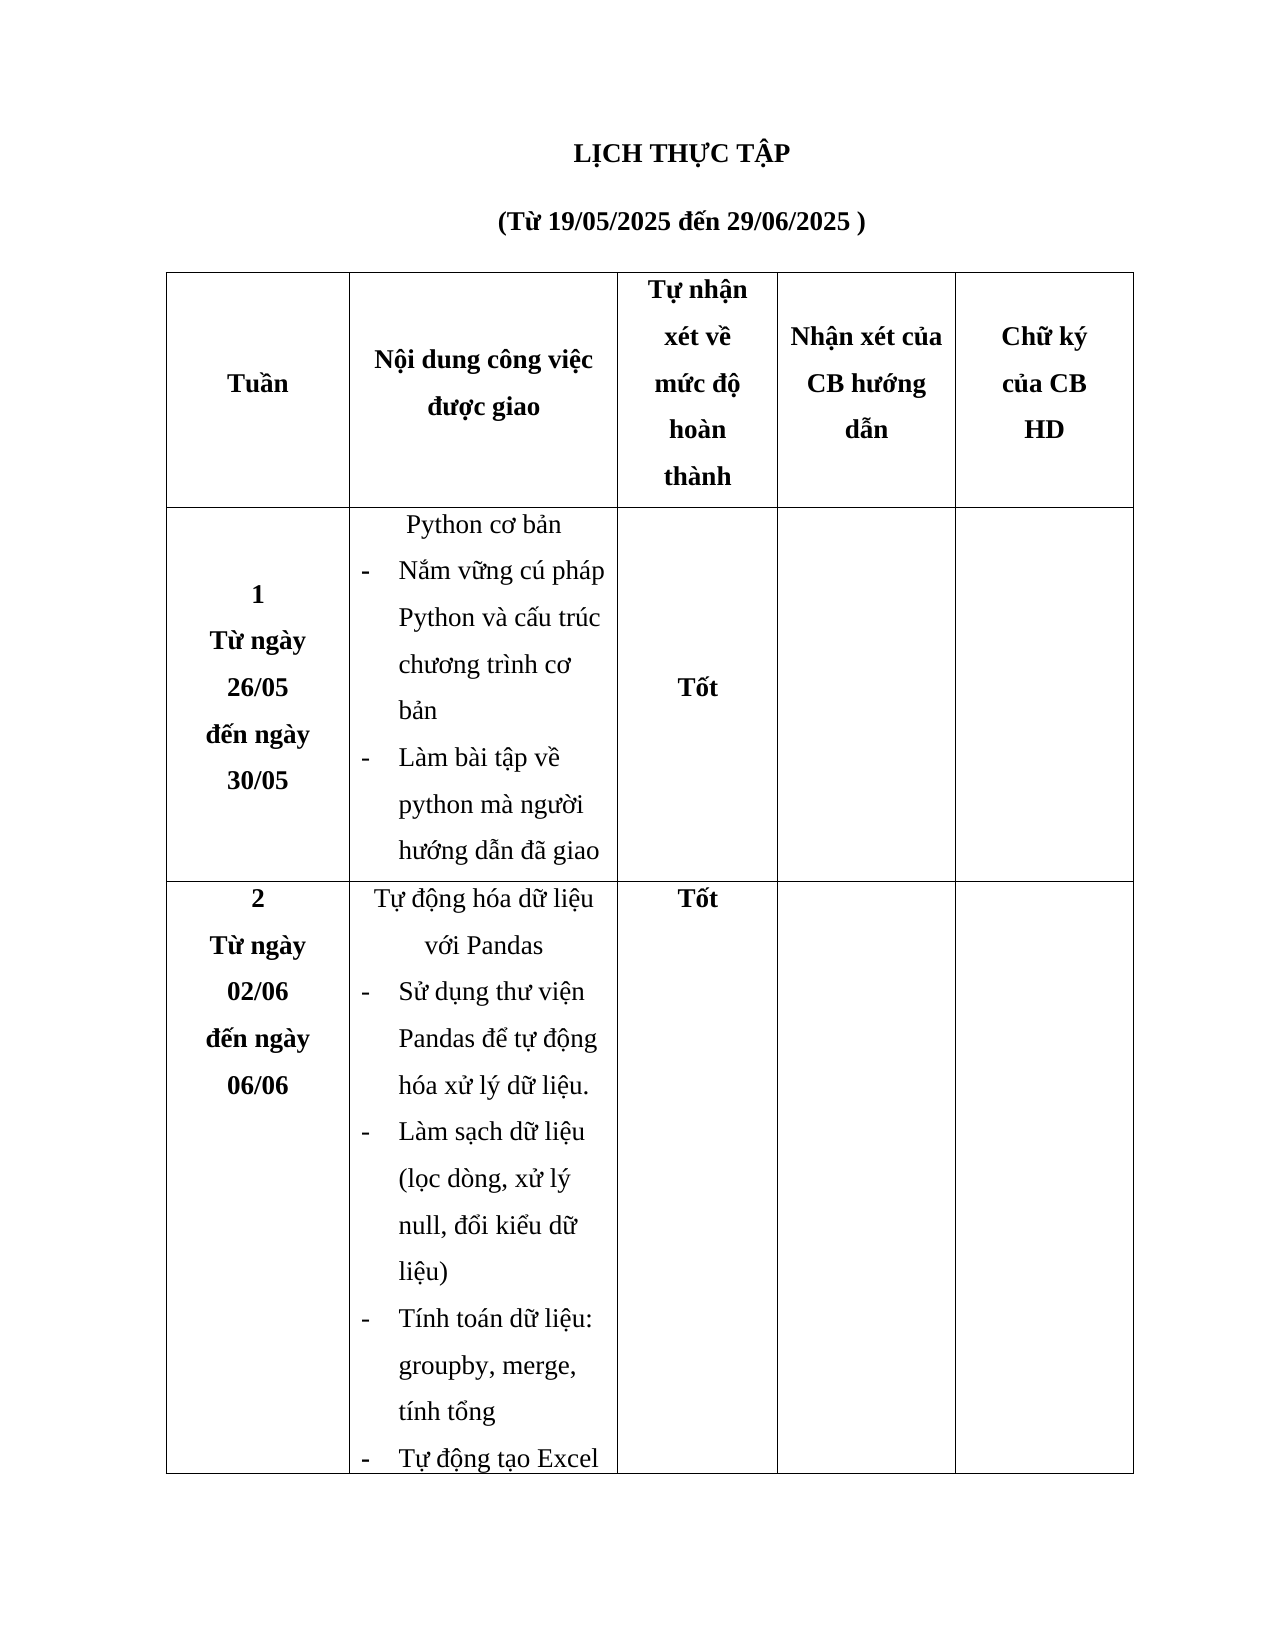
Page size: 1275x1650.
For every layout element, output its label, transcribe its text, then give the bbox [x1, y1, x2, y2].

table_header Tự nhận xét về mức độ hoàn thành [618, 273, 777, 507]
table_cell Tốt [618, 508, 777, 881]
text LỊCH THỰC TẬP [177, 137, 1186, 168]
text (Từ 19/05/2025 đến 29/06/2025 ) [177, 205, 1186, 236]
table_cell Tốt [618, 882, 777, 1473]
table_header Tuần [167, 273, 349, 507]
table_cell [778, 882, 955, 1473]
table_cell [956, 882, 1133, 1473]
table_header Nội dung công việc được giao [350, 273, 617, 507]
table_cell Python cơ bản Nắm vững cú pháp Python và cấu trúc chương trình cơ bản Làm bài tập về python mà người hướng dẫn đã giao [350, 508, 617, 881]
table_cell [350, 882, 617, 1473]
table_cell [167, 882, 349, 1473]
table_header Chữ ký của CB HD [956, 273, 1133, 507]
table_cell 1 Từ ngày 26/05 đến ngày 30/05 [167, 508, 349, 881]
table_cell [778, 508, 955, 881]
table_cell [956, 508, 1133, 881]
table_header Nhận xét của CB hướng dẫn [778, 273, 955, 507]
